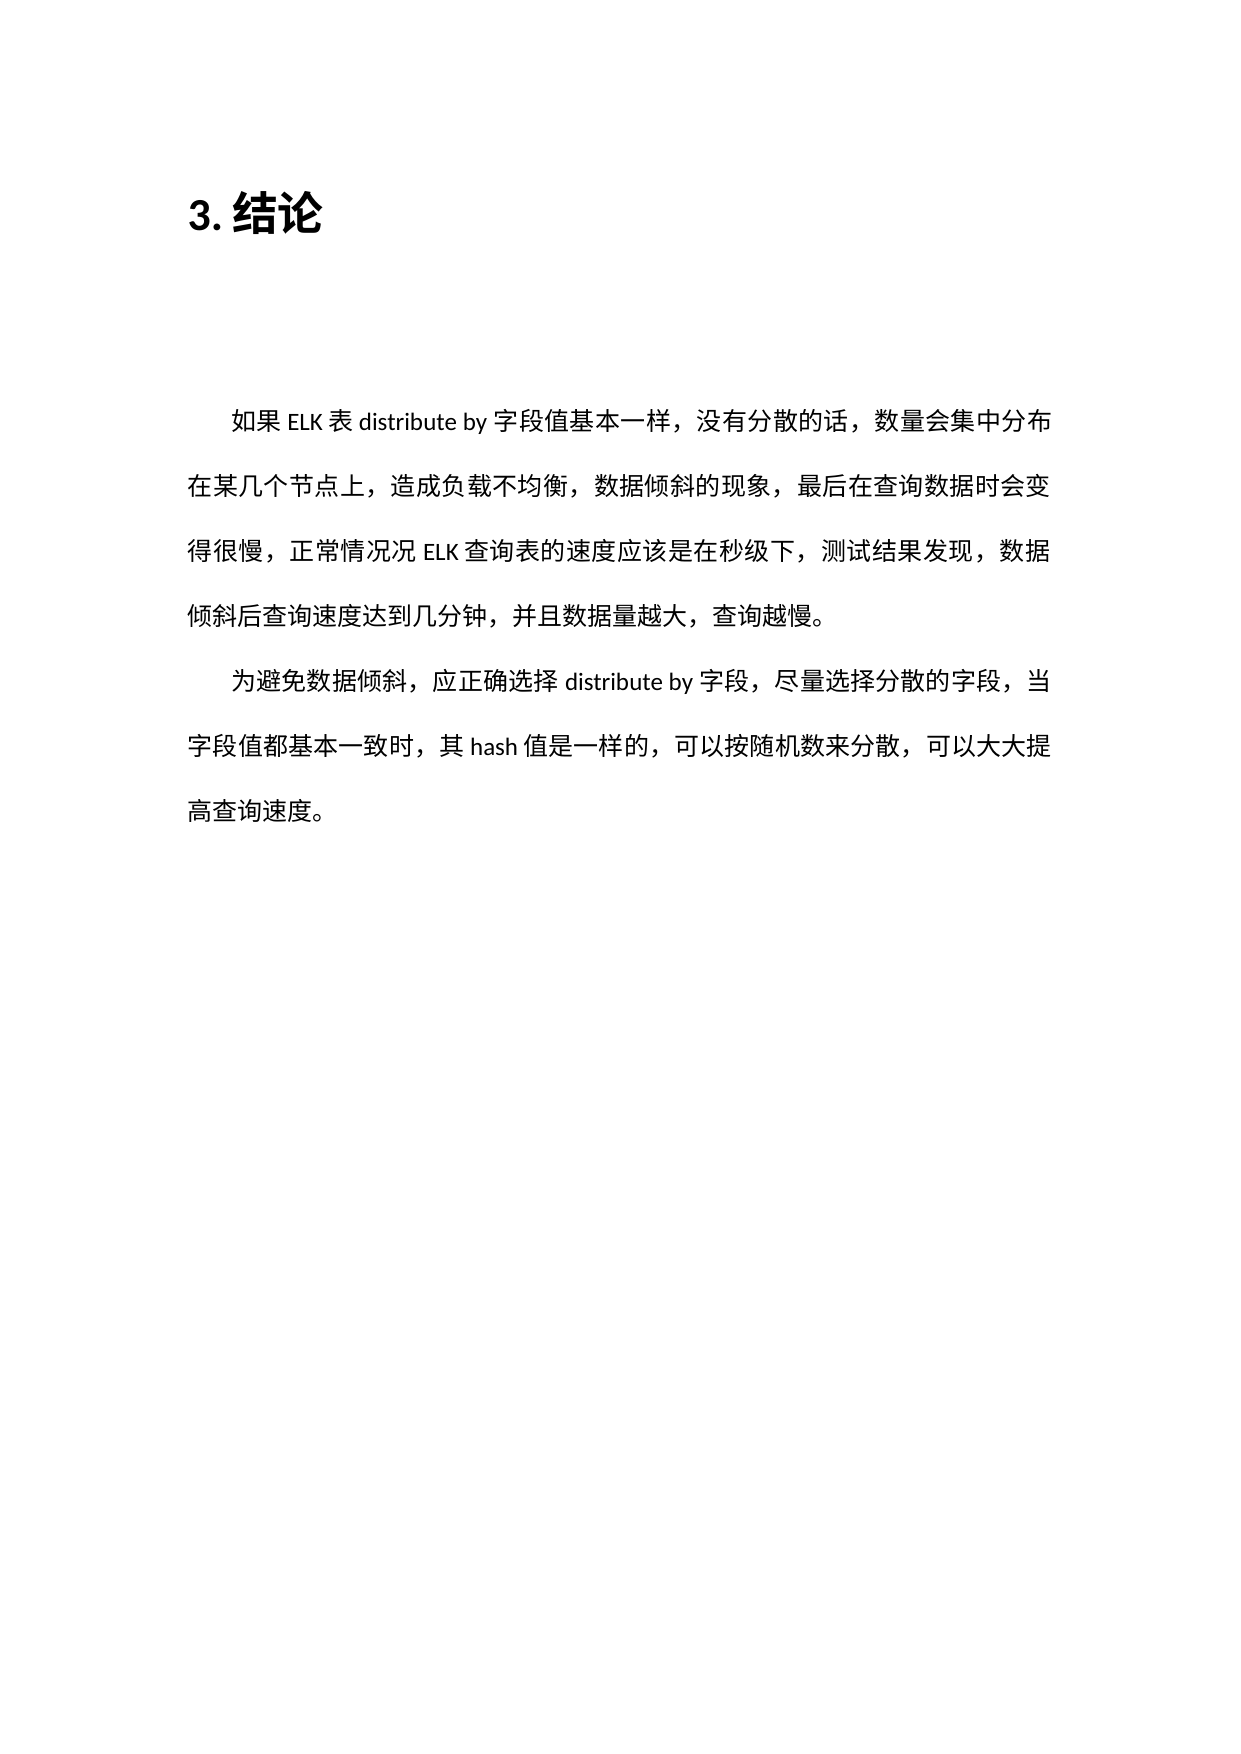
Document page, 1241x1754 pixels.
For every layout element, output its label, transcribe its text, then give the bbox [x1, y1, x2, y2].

subtitle 结论 [187, 162, 1053, 259]
text 为避免数据倾斜，应正确选择distribute by 字段，尽量选择分散的字段，当字段值都基本一致时，其hash值是一样的，可以按随机数来分散，可以大大提高查询速度。 [187, 647, 1053, 842]
text 如果ELK表distribute by 字段值基本一样，没有分散的话，数量会集中分布在某几个节点上，造成负载不均衡，数据倾斜的现象，最后在查询数据时会变得很慢，正常情况况ELK查询表的速度应该是在秒级下，测试结果发现，数据倾斜后查询速度达到几分钟，并且数据量越大，查询越慢。 [187, 387, 1053, 647]
